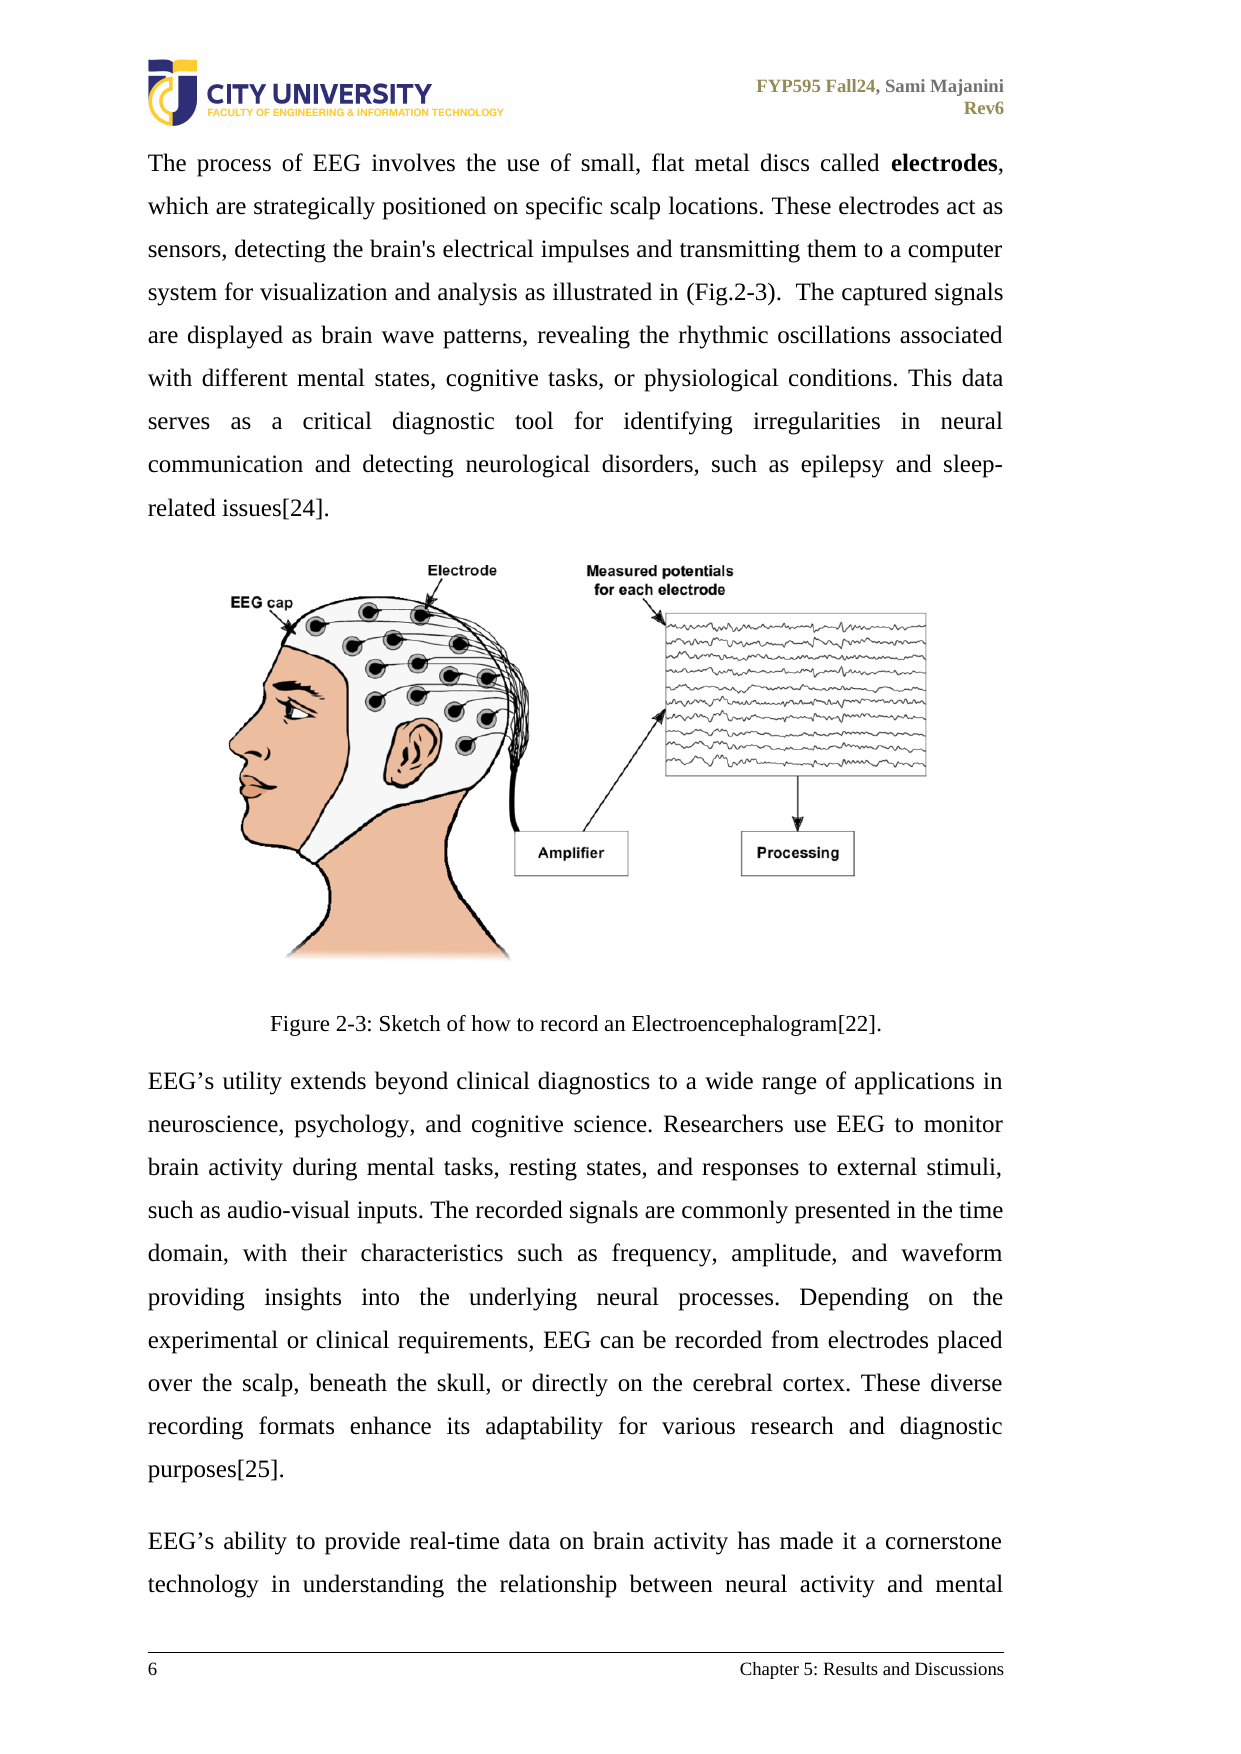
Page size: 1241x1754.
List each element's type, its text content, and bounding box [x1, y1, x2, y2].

text The process of EEG involves the use of small, flat metal discs called electrodes, which are strategically positioned on specific scalp locations. These electrodes act as sensors, detecting the brain's electrical impulses and transmitting them to a computer system for visualization and analysis as illustrated in (Fig.2-3). The captured signals are displayed as brain wave patterns, revealing the rhythmic oscillations associated with different mental states, cognitive tasks, or physiological conditions. This data serves as a critical diagnostic tool for identifying irregularities in neural communication and detecting neurological disorders, such as epilepsy and sleep-related issues[24]. [148, 148, 1004, 521]
text Figure ‎2-3: Sketch of how to record an Electroencephalogram[22]. [148, 1011, 1004, 1037]
picture [147, 50, 514, 133]
text EEG’s utility extends beyond clinical diagnostics to a wide range of applications in neuroscience, psychology, and cognitive science. Researchers use EEG to monitor brain activity during mental tasks, resting states, and responses to external stimuli, such as audio-visual inputs. The recorded signals are commonly presented in the time domain, with their characteristics such as frequency, amplitude, and waveform providing insights into the underlying neural processes. Depending on the experimental or clinical requirements, EEG can be recorded from electrodes placed over the scalp, beneath the skull, or directly on the cerebral cortex. These diverse recording formats enhance its adaptability for various research and diagnostic purposes[25]. [148, 1066, 1004, 1483]
picture [225, 565, 927, 967]
